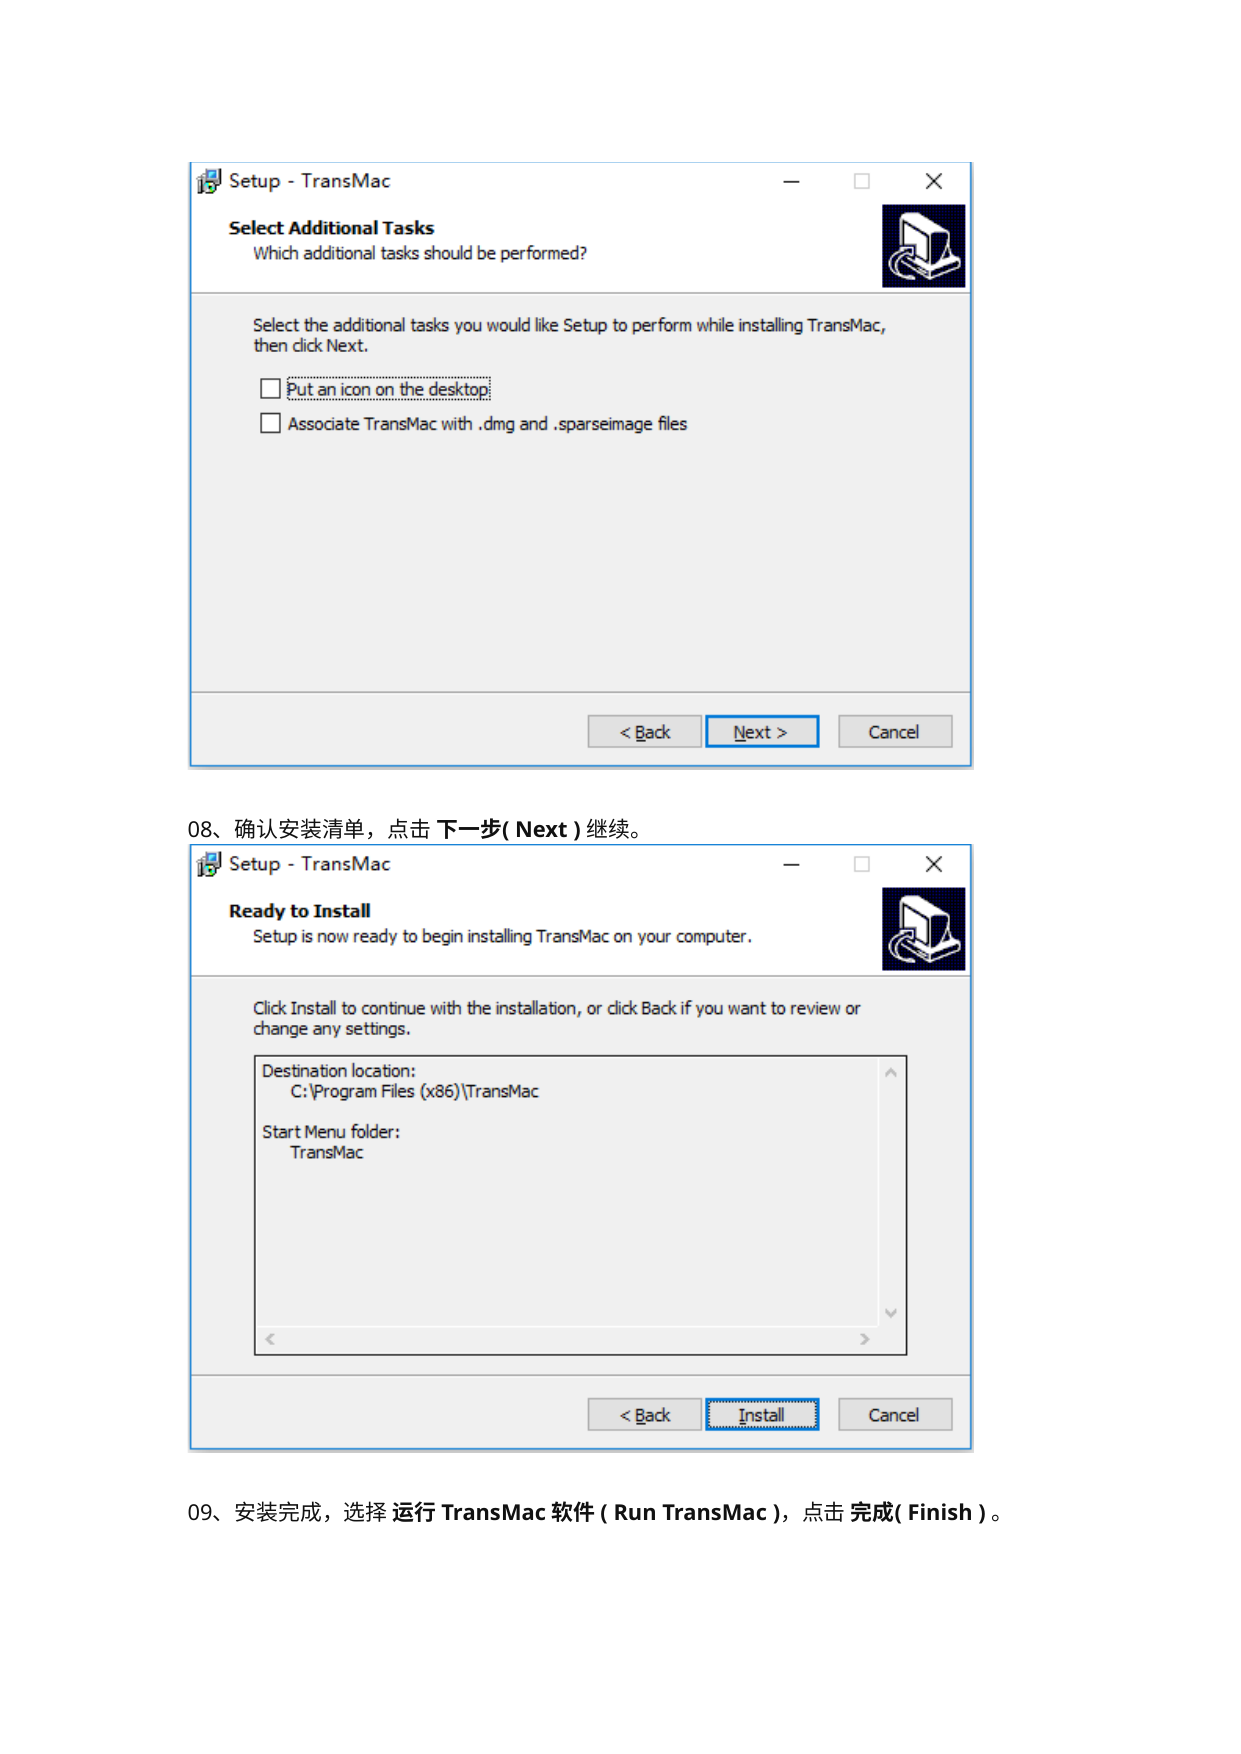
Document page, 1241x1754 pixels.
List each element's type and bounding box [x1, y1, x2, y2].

picture [187, 844, 974, 1453]
table_header [188, 162, 1240, 1527]
picture [187, 162, 974, 770]
